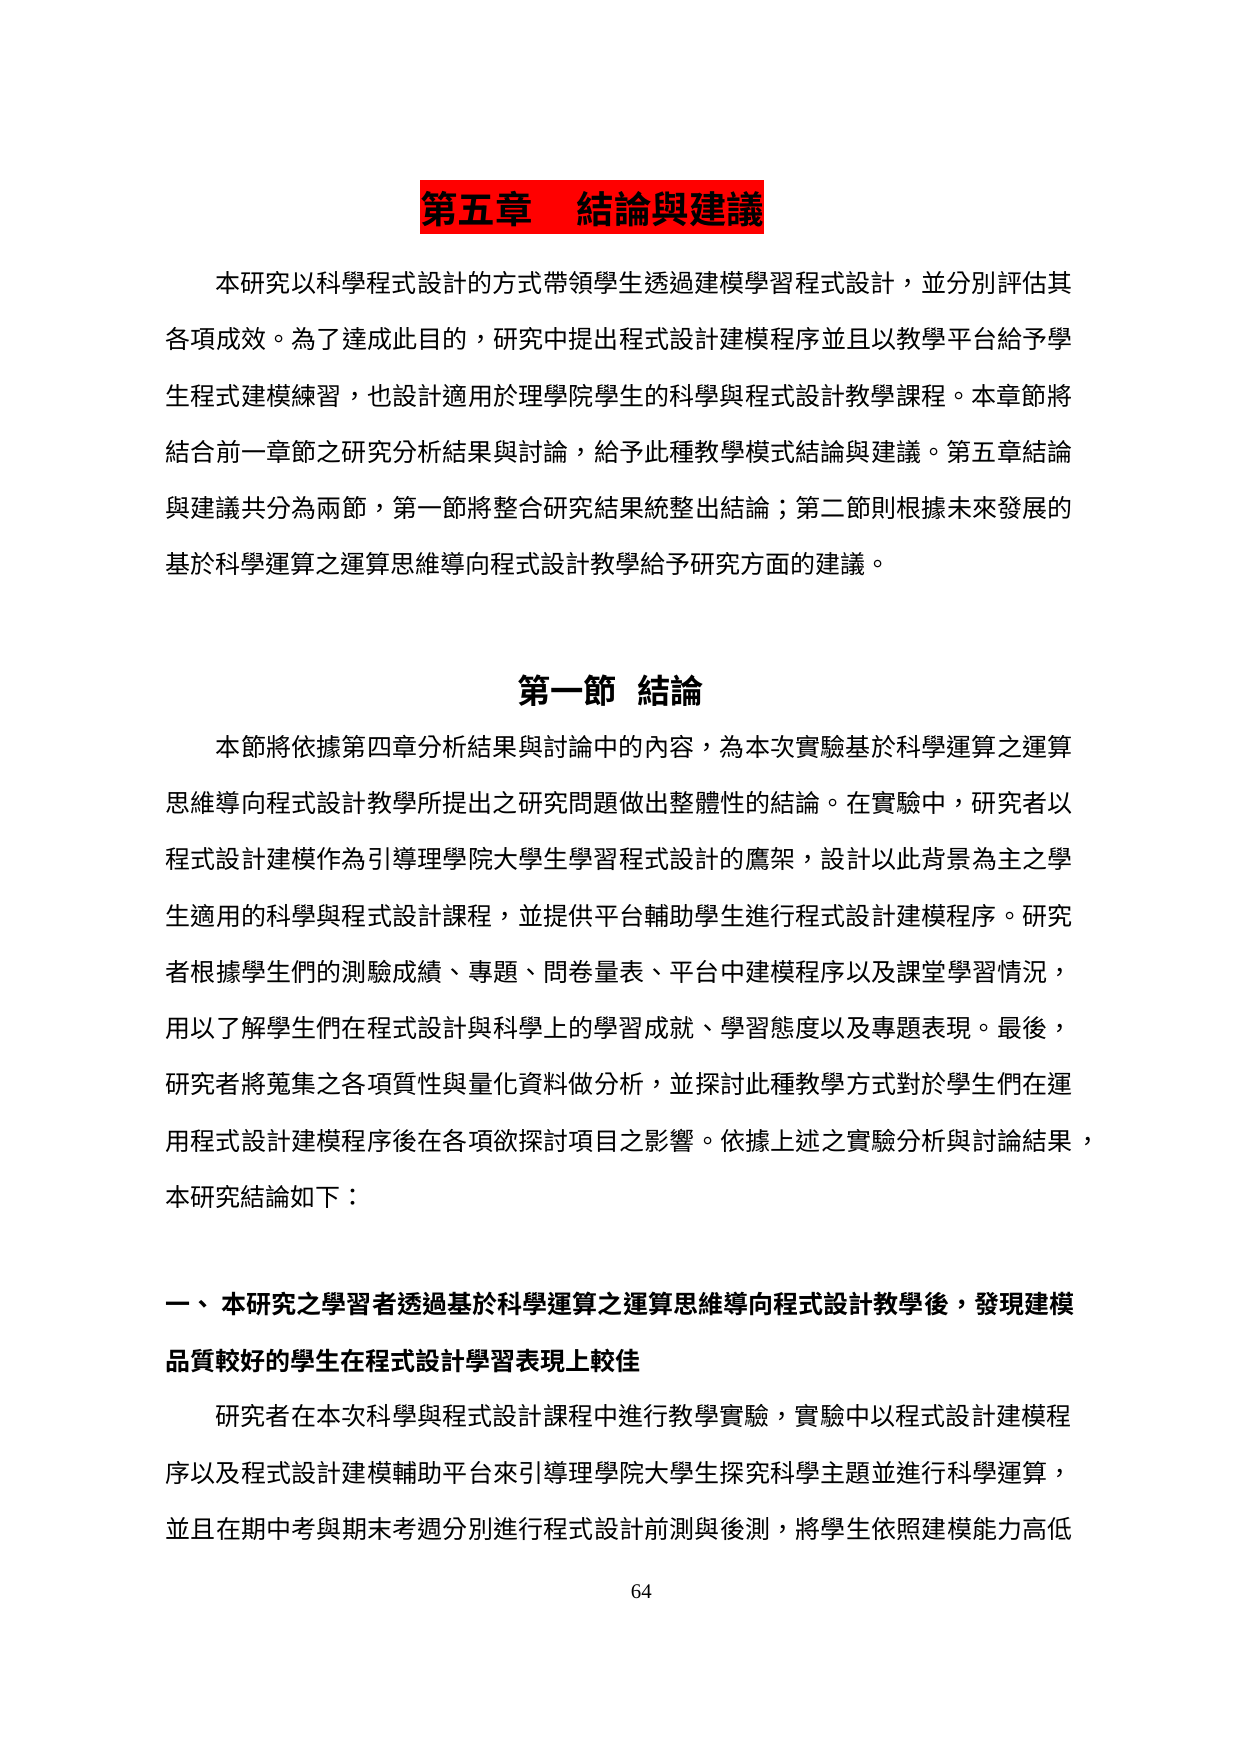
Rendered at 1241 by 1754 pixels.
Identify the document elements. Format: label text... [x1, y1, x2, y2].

list 結論 [195, 652, 1075, 727]
text 一、 本研究之學習者透過基於科學運算之運算思維導向程式設計教學後，發現建模品質較好的學生在程式設計學習表現上較佳 [165, 1284, 1075, 1378]
text 本研究以科學程式設計的方式帶領學生透過建模學習程式設計，並分別評估其各項成效。為了達成此目的，研究中提出程式設計建模程序並且以教學平台給予學生程式建模練習，也設計適用於理學院學生的科學與程式設計教學課程。本章節將結合前一章節之研究分析結果與討論，給予此種教學模式結論與建議。第五章結論與建議共分為兩節，第一節將整合研究結果統整出結論；第二節則根據未來發展的基於科學運算之運算思維導向程式設計教學給予研究方面的建議。 [165, 263, 1075, 582]
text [165, 1396, 1075, 1546]
text 本節將依據第四章分析結果與討論中的內容，為本次實驗基於科學運算之運算思維導向程式設計教學所提出之研究問題做出整體性的結論。在實驗中，研究者以程式設計建模作為引導理學院大學生學習程式設計的鷹架，設計以此背景為主之學生適用的科學與程式設計課程，並提供平台輔助學生進行程式設計建模程序。研究者根據學生們的測驗成績、專題、問卷量表、平台中建模程序以及課堂學習情況，用以了解學生們在程式設計與科學上的學習成就、學習態度以及專題表現。最後，研究者將蒐集之各項質性與量化資料做分析，並探討此種教學方式對於學生們在運用程式設計建模程序後在各項欲探討項目之影響。依據上述之實驗分析與討論結果，本研究結論如下： [165, 727, 1075, 1214]
text 結論與建議 [165, 169, 1075, 244]
